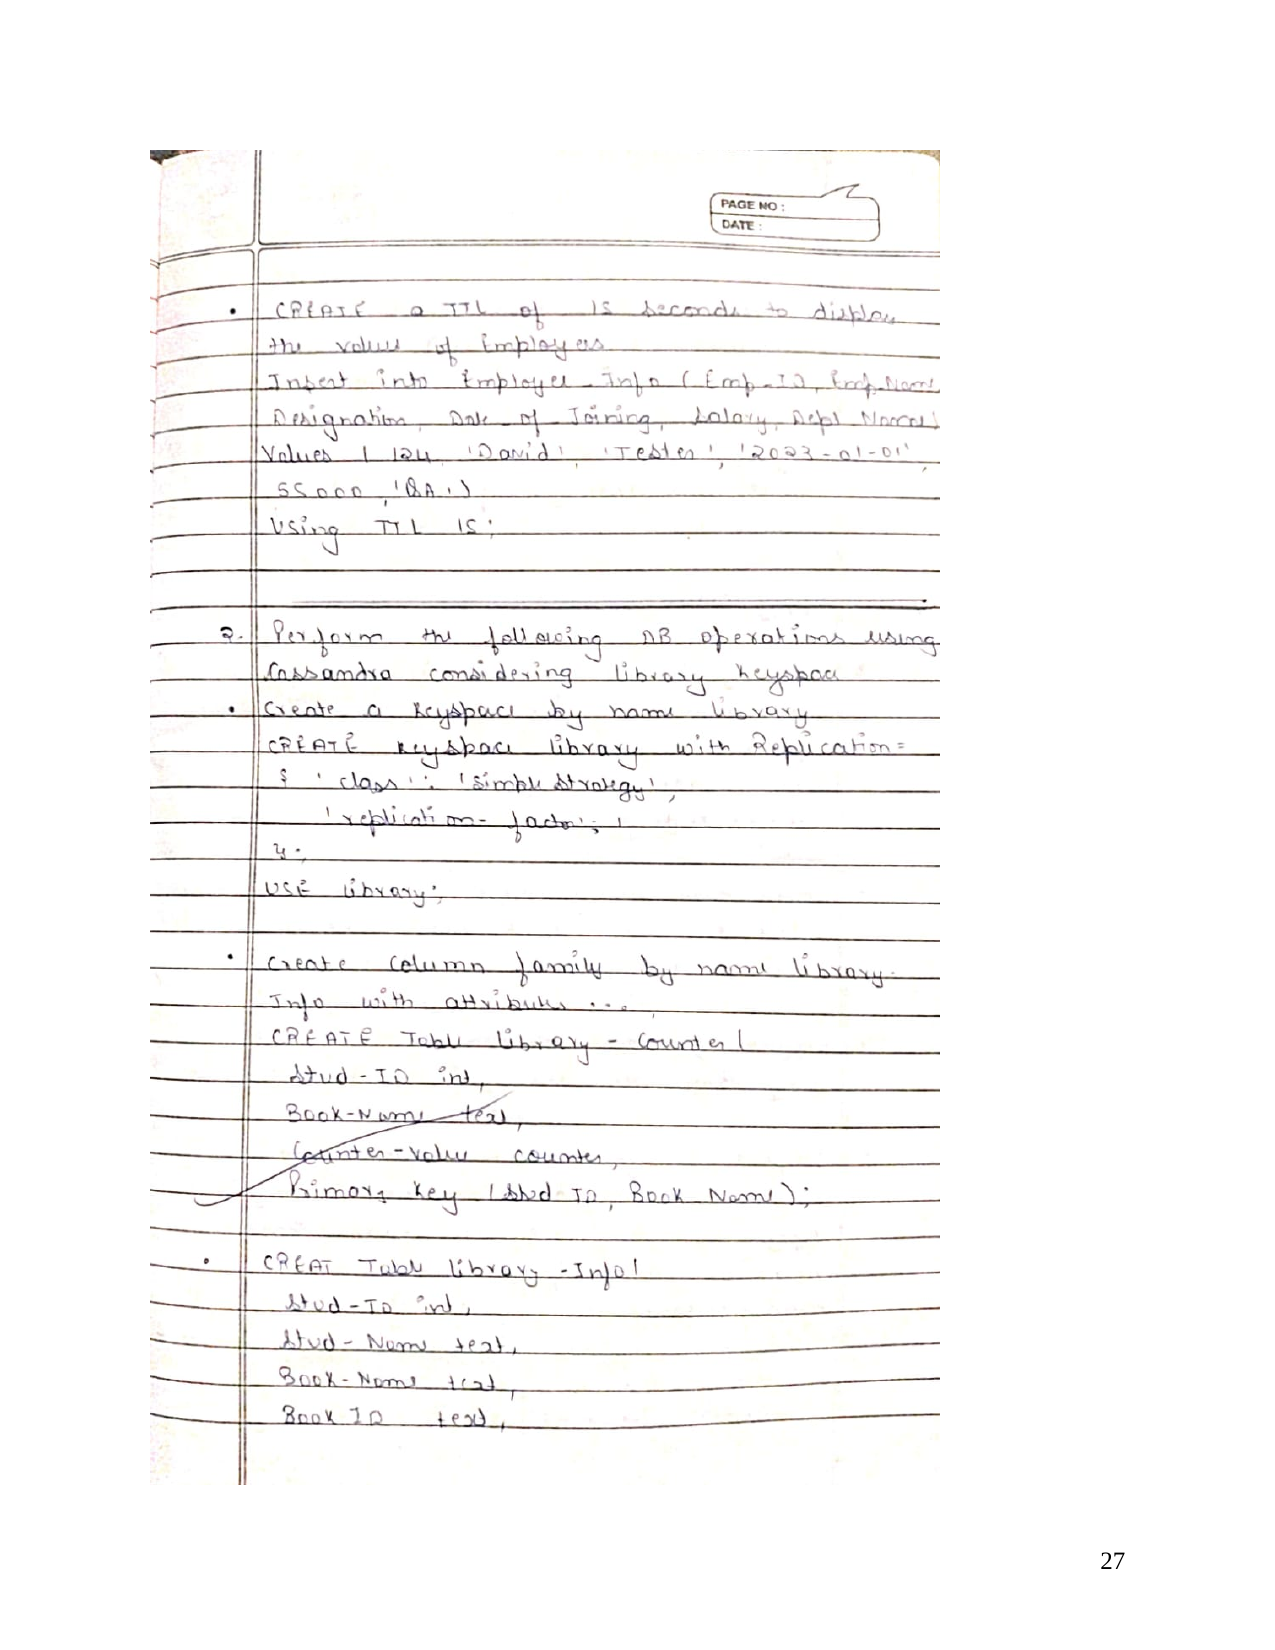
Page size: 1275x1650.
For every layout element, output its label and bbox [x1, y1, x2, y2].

picture [150, 150, 940, 1485]
